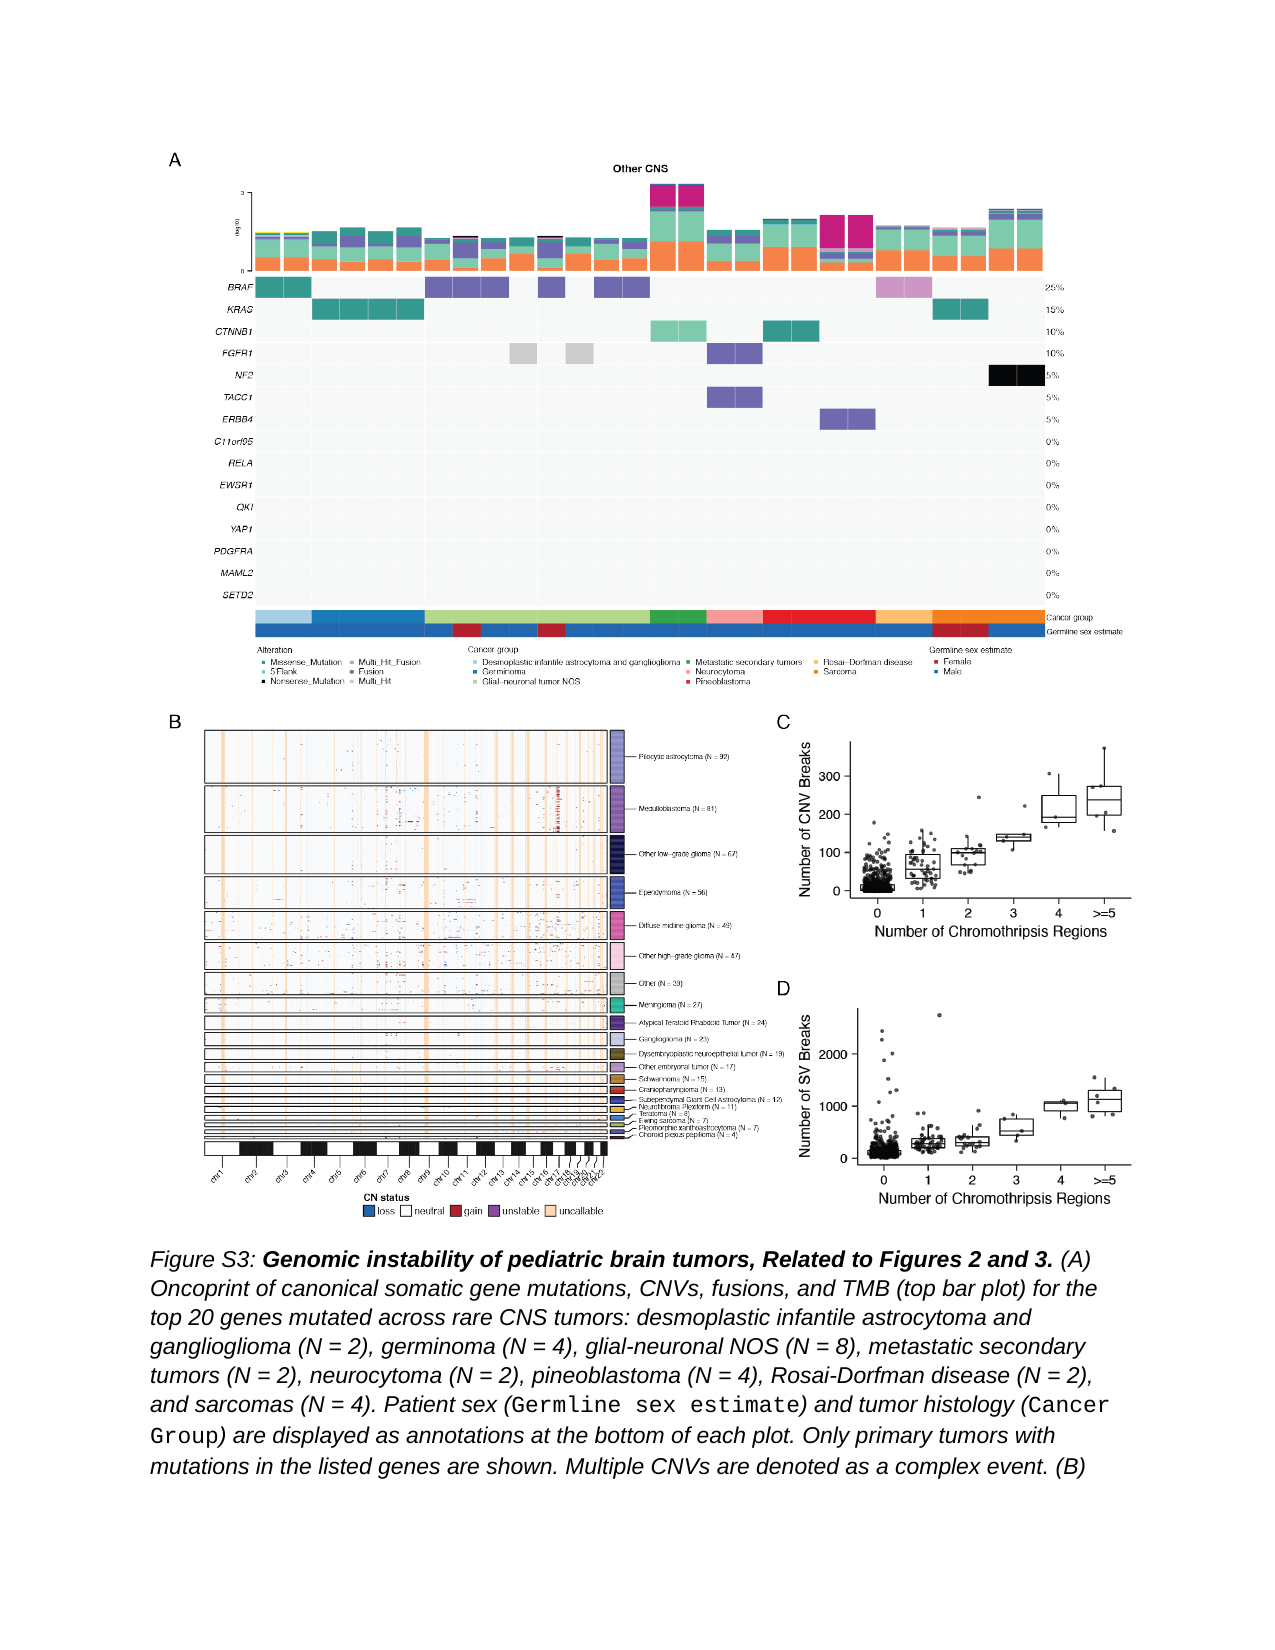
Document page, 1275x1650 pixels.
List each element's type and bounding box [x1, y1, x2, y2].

text [150, 1246, 1125, 1479]
picture [168, 150, 1144, 1219]
